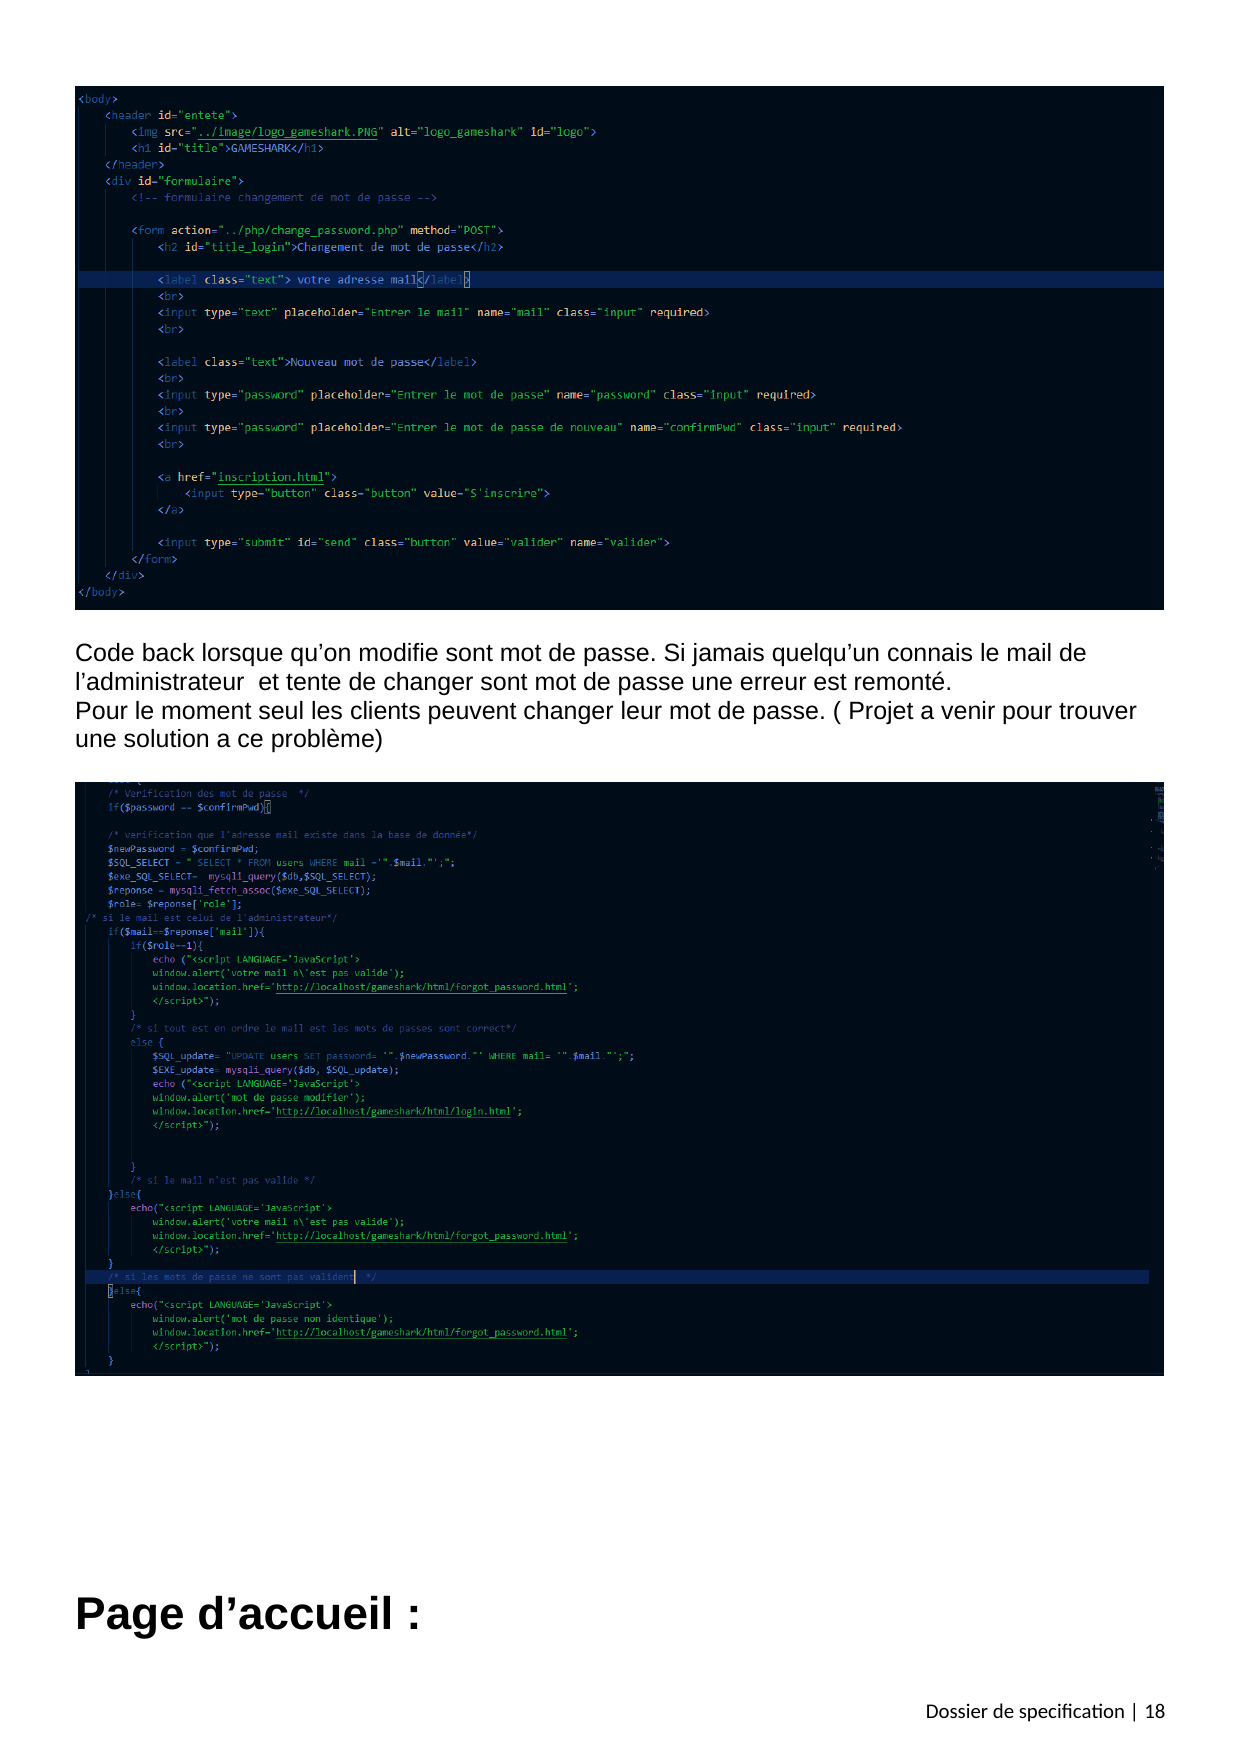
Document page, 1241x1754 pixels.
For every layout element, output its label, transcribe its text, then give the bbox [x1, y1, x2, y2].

picture [75, 782, 1164, 1376]
text Code back lorsque qu’on modifie sont mot de passe. Si jamais quelqu’un connais le mail de l’administrateur et tente de changer sont mot de passe une erreur est remonté. [75, 638, 1165, 696]
text Page d’accueil : [75, 1587, 1165, 1639]
text Pour le moment seul les clients peuvent changer leur mot de passe. ( Projet a venir pour trouver une solution a ce problème) [75, 696, 1165, 753]
picture [75, 86, 1164, 610]
